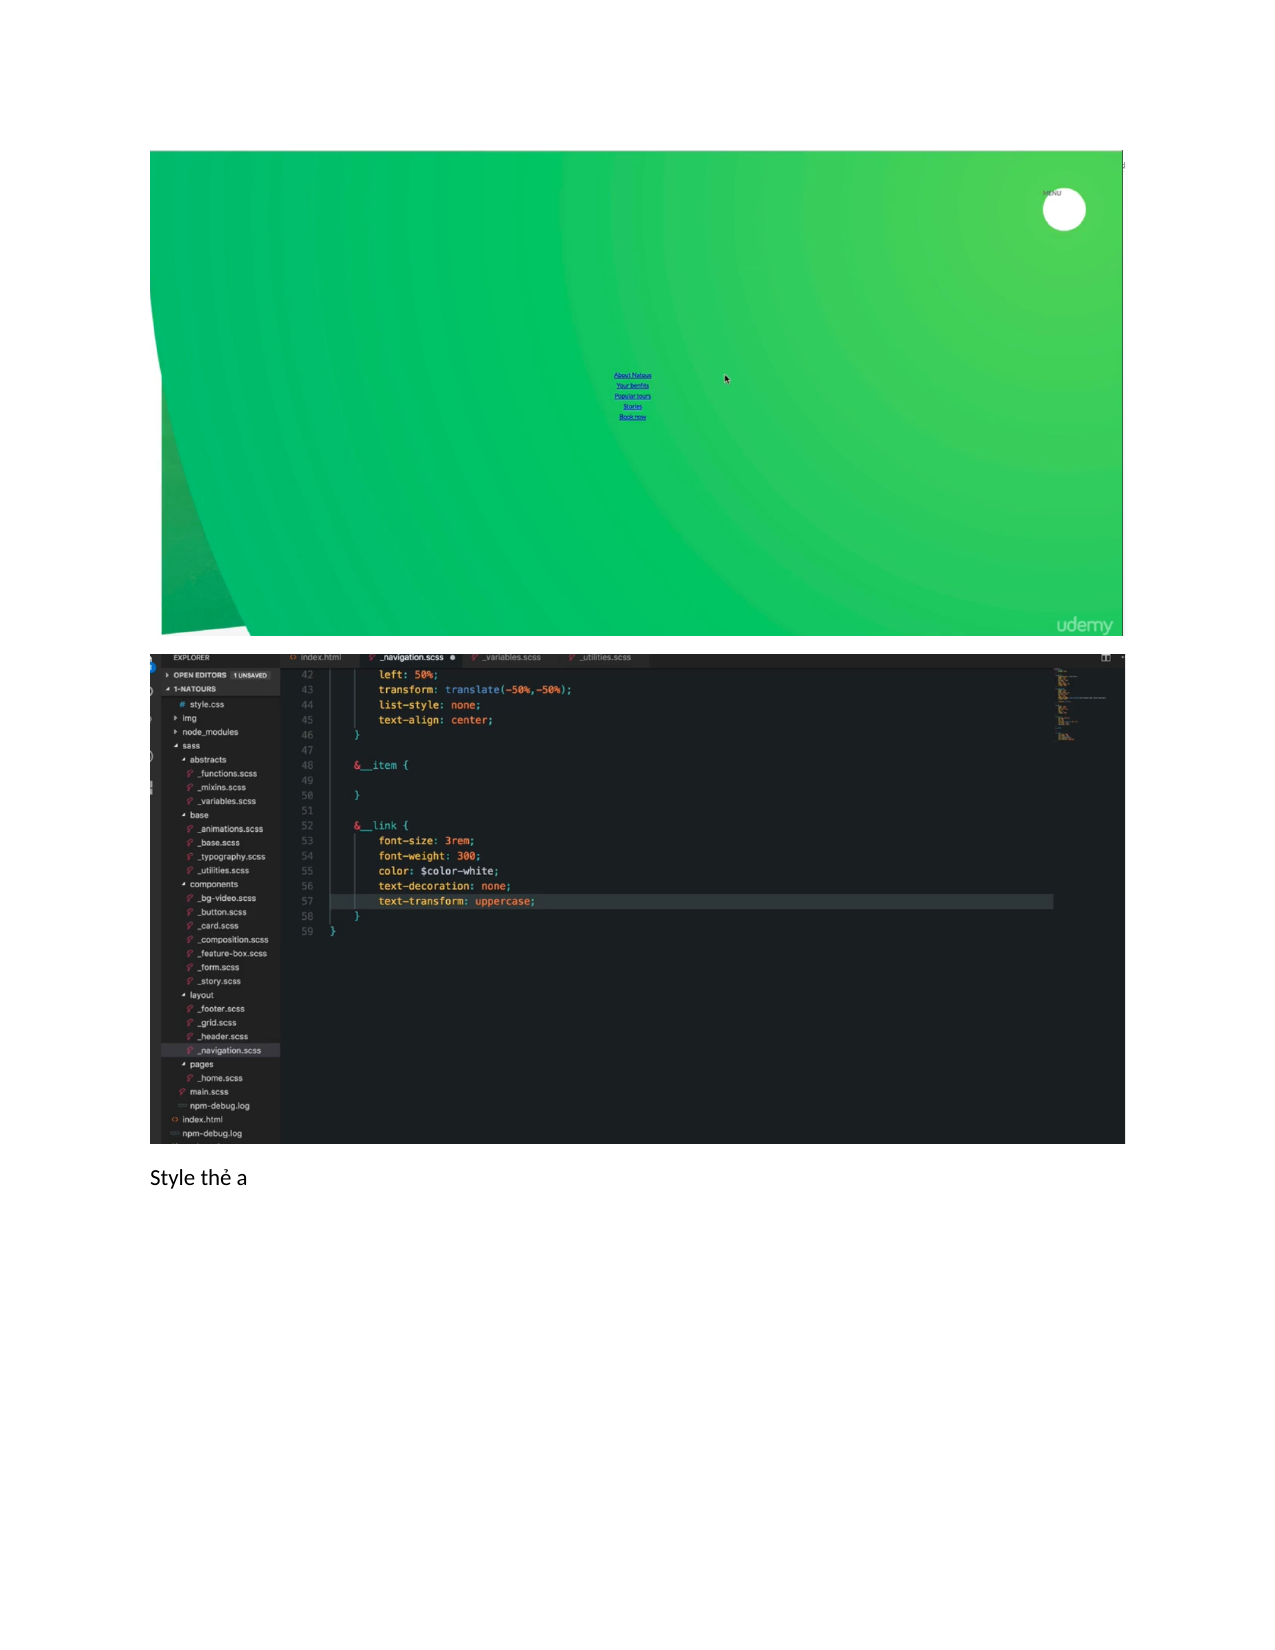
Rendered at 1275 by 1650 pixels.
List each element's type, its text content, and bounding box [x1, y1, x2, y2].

picture [150, 150, 1125, 636]
text Style thẻ a [150, 1163, 1125, 1191]
picture [150, 654, 1125, 1144]
